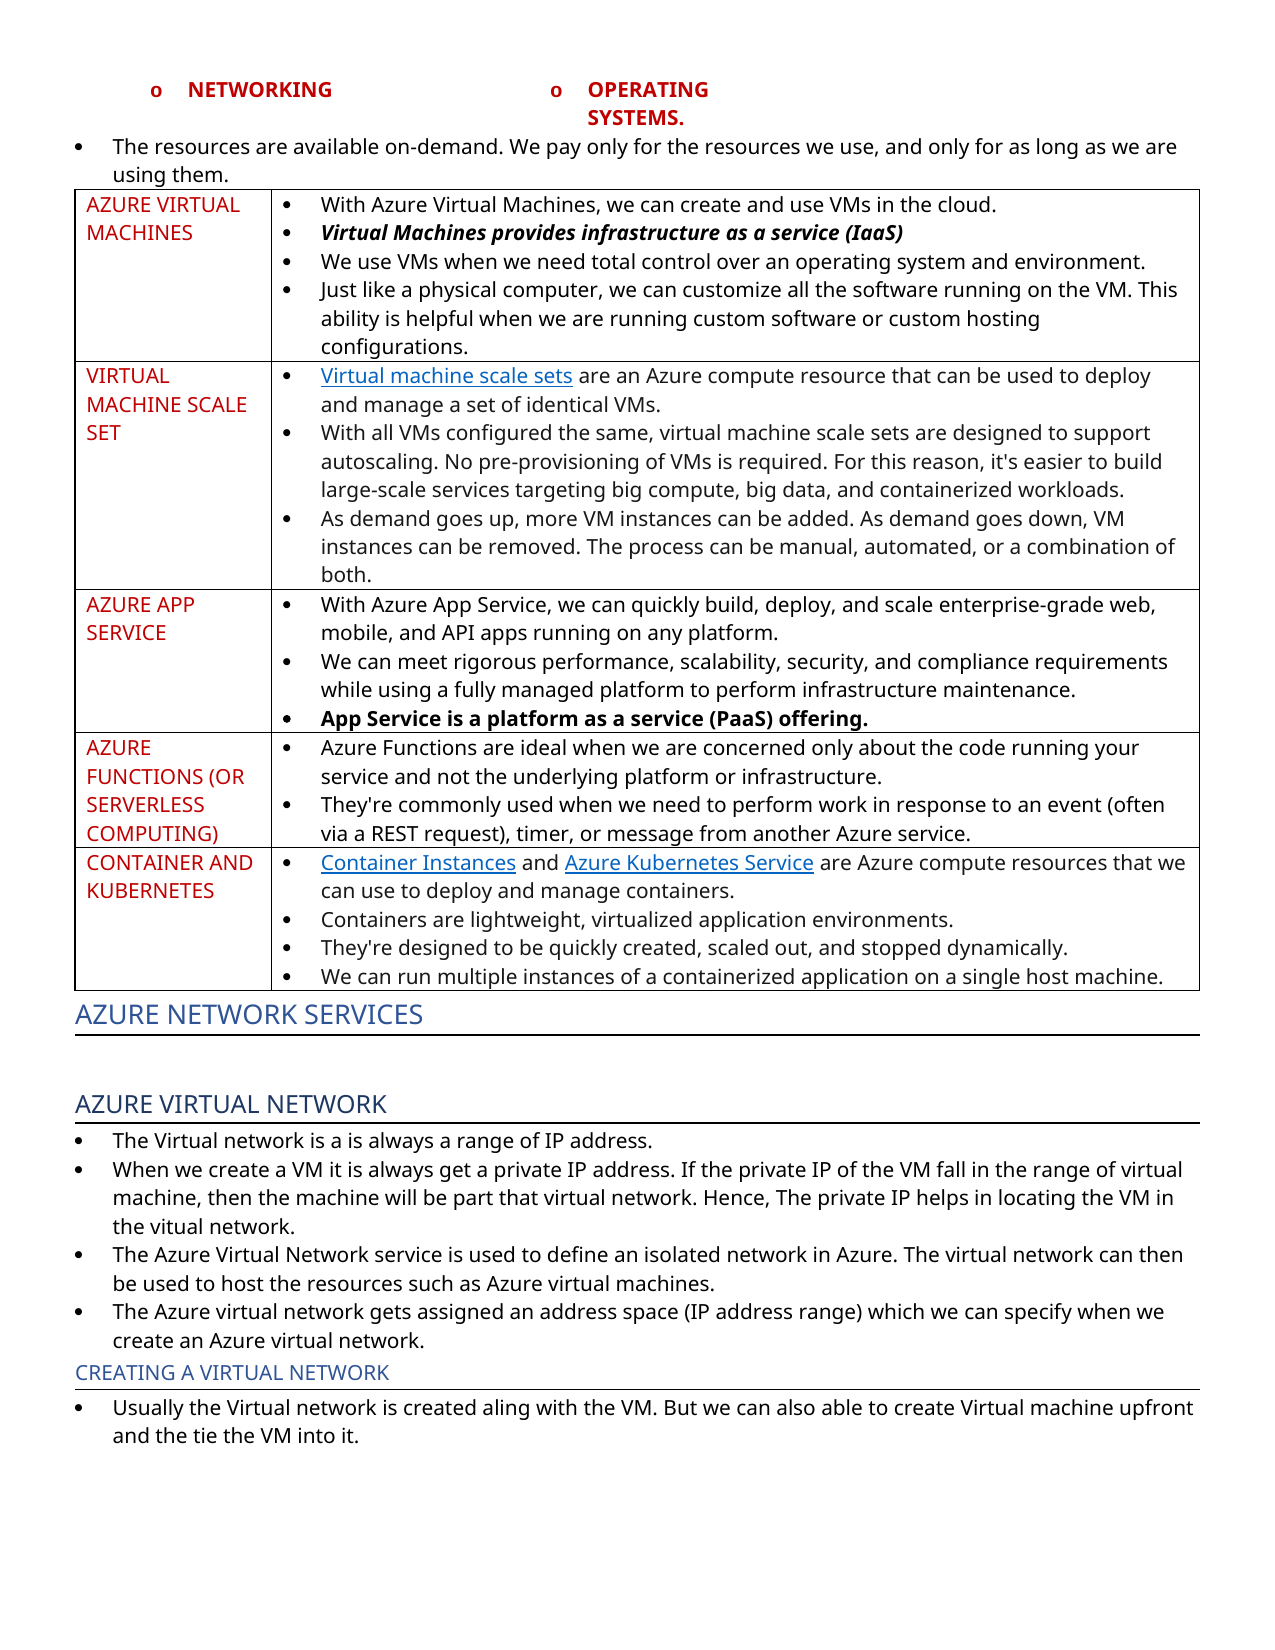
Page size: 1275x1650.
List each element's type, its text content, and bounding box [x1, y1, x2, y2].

table_header AZURE VIRTUAL MACHINES [76, 190, 271, 361]
table_cell Azure Functions are ideal when we are concerned only about the code running your service and not the underlying platform or infrastructure. They're commonly used when we need to perform work in response to an event (often via a REST request), timer, or message from another Azure service. [272, 733, 1199, 847]
table_header With Azure Virtual Machines, we can create and use VMs in the cloud. Virtual Machines provides infrastructure as a service (IaaS) We use VMs when we need total control over an operating system and environment. Just like a physical computer, we can customize all the software running on the VM. This ability is helpful when we are running custom software or custom hosting configurations. [272, 190, 1199, 361]
list Usually the Virtual network is created aling with the VM. But we can also able to create Virtual machine upfront and the tie the VM into it. [75, 1393, 1200, 1449]
table_cell AZURE FUNCTIONS (OR SERVERLESS COMPUTING) [76, 733, 271, 847]
subtitle AZURE VIRTUAL NETWORK [75, 1086, 1200, 1122]
subtitle AZURE NETWORK SERVICES [75, 996, 1200, 1034]
subtitle CREATING A VIRTUAL NETWORK [75, 1358, 1200, 1389]
table_cell CONTAINER AND KUBERNETES [76, 848, 271, 990]
table_cell Container Instances and Azure Kubernetes Service are Azure compute resources that we can use to deploy and manage containers. Containers are lightweight, virtualized application environments. They're designed to be quickly created, scaled out, and stopped dynamically. We can run multiple instances of a containerized application on a single host machine. [272, 848, 1199, 990]
list The Azure virtual network gets assigned an address space (IP address range) which we can specify when we create an Azure virtual network. [75, 1297, 1200, 1354]
list The Virtual network is a is always a range of IP address. [75, 1127, 1200, 1155]
table_cell Virtual machine scale sets are an Azure compute resource that can be used to deploy and manage a set of identical VMs. With all VMs configured the same, virtual machine scale sets are designed to support autoscaling. No pre-provisioning of VMs is required. For this reason, it's easier to build large-scale services targeting big compute, big data, and containerized workloads. As demand goes up, more VM instances can be added. As demand goes down, VM instances can be removed. The process can be manual, automated, or a combination of both. [272, 362, 1199, 589]
list The resources are available on-demand. We pay only for the resources we use, and only for as long as we are using them. [75, 132, 1200, 189]
list NETWORKING [150, 75, 400, 103]
list OPERATING SYSTEMS. [550, 75, 800, 132]
list The Azure Virtual Network service is used to define an isolated network in Azure. The virtual network can then be used to host the resources such as Azure virtual machines. [75, 1240, 1200, 1297]
table_cell With Azure App Service, we can quickly build, deploy, and scale enterprise-grade web, mobile, and API apps running on any platform. We can meet rigorous performance, scalability, security, and compliance requirements while using a fully managed platform to perform infrastructure maintenance. App Service is a platform as a service (PaaS) offering. [272, 590, 1199, 732]
table_cell AZURE APP SERVICE [76, 590, 271, 732]
table_cell VIRTUAL MACHINE SCALE SET [76, 362, 271, 589]
list When we create a VM it is always get a private IP address. If the private IP of the VM fall in the range of virtual machine, then the machine will be part that virtual network. Hence, The private IP helps in locating the VM in the vitual network. [75, 1155, 1200, 1240]
